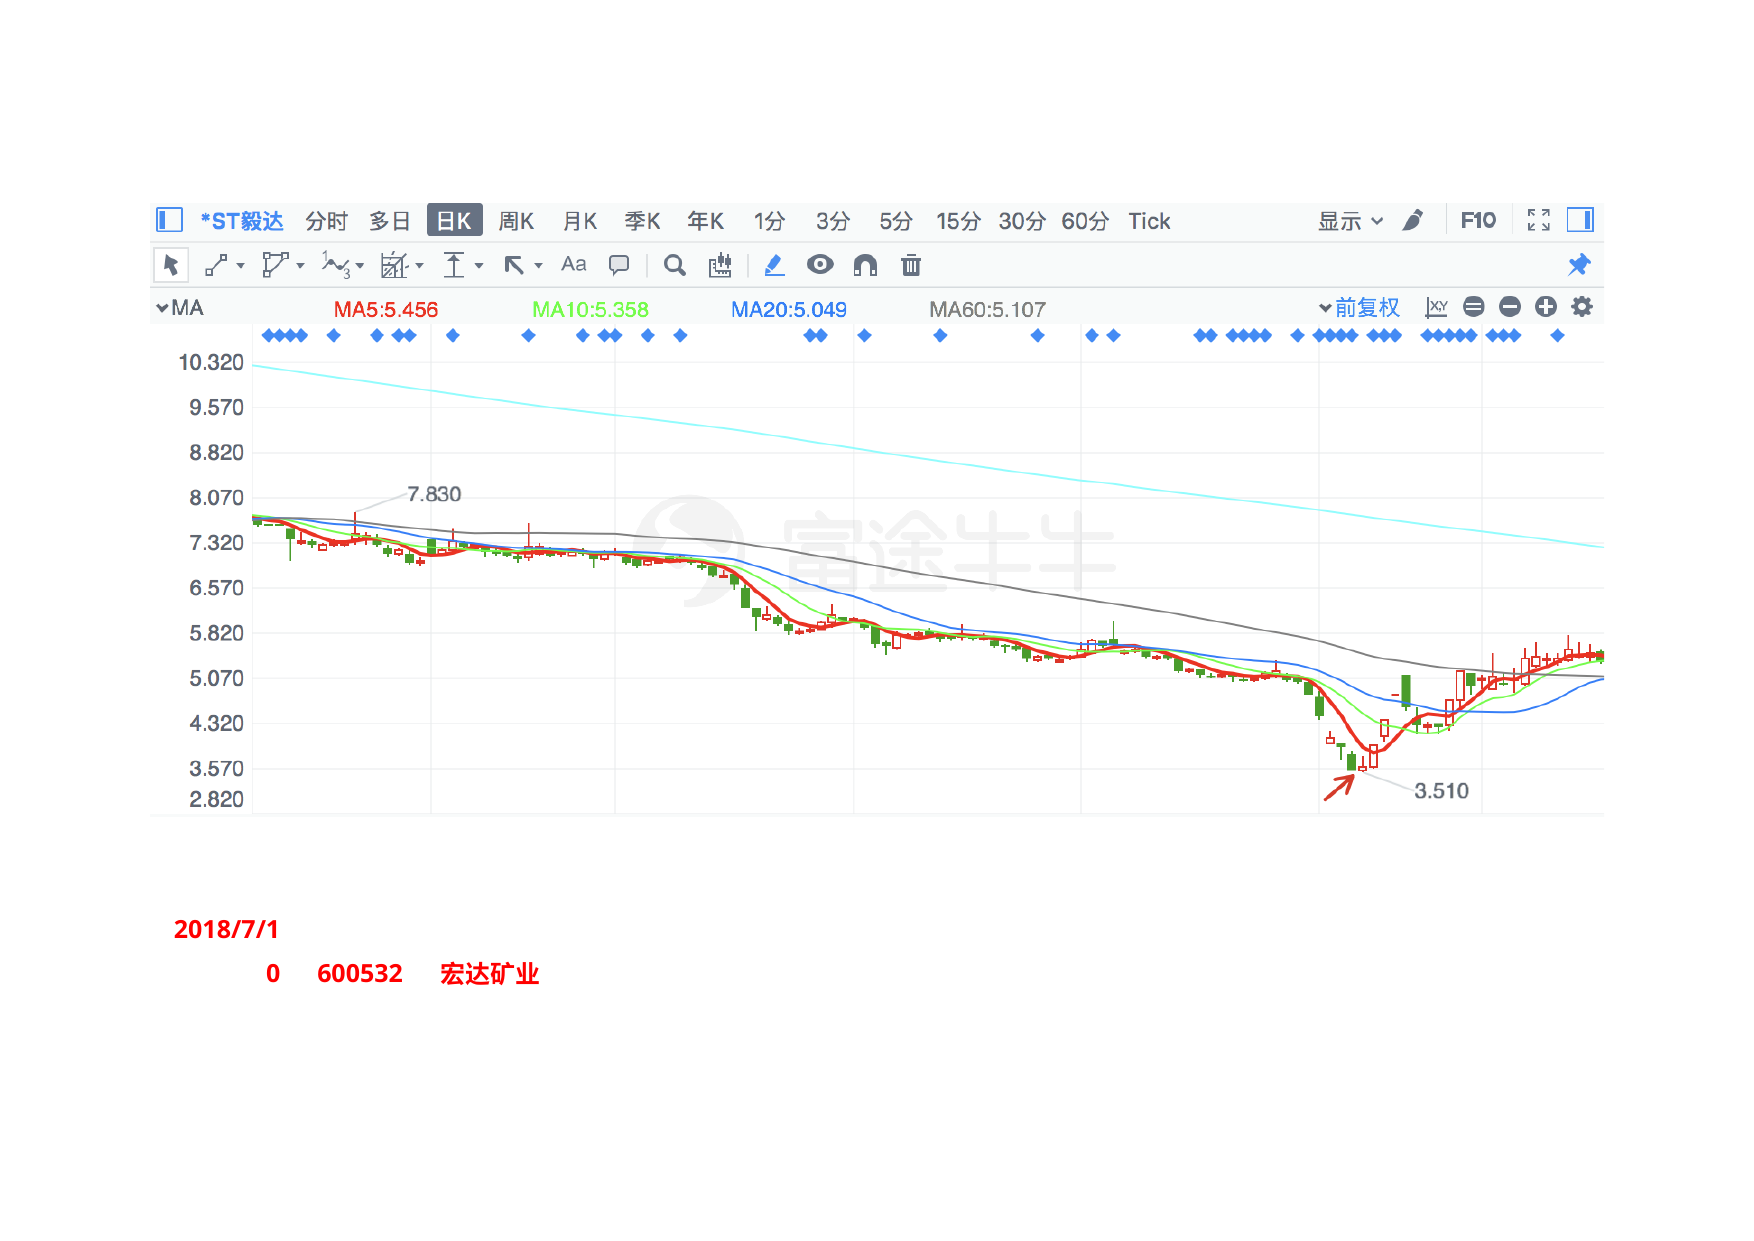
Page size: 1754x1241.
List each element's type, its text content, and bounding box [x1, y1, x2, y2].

table_header 600532 [291, 906, 429, 994]
table_header 2018/7/10 [150, 906, 291, 994]
table_header 宏达矿业 [429, 906, 564, 994]
picture [150, 203, 1605, 817]
